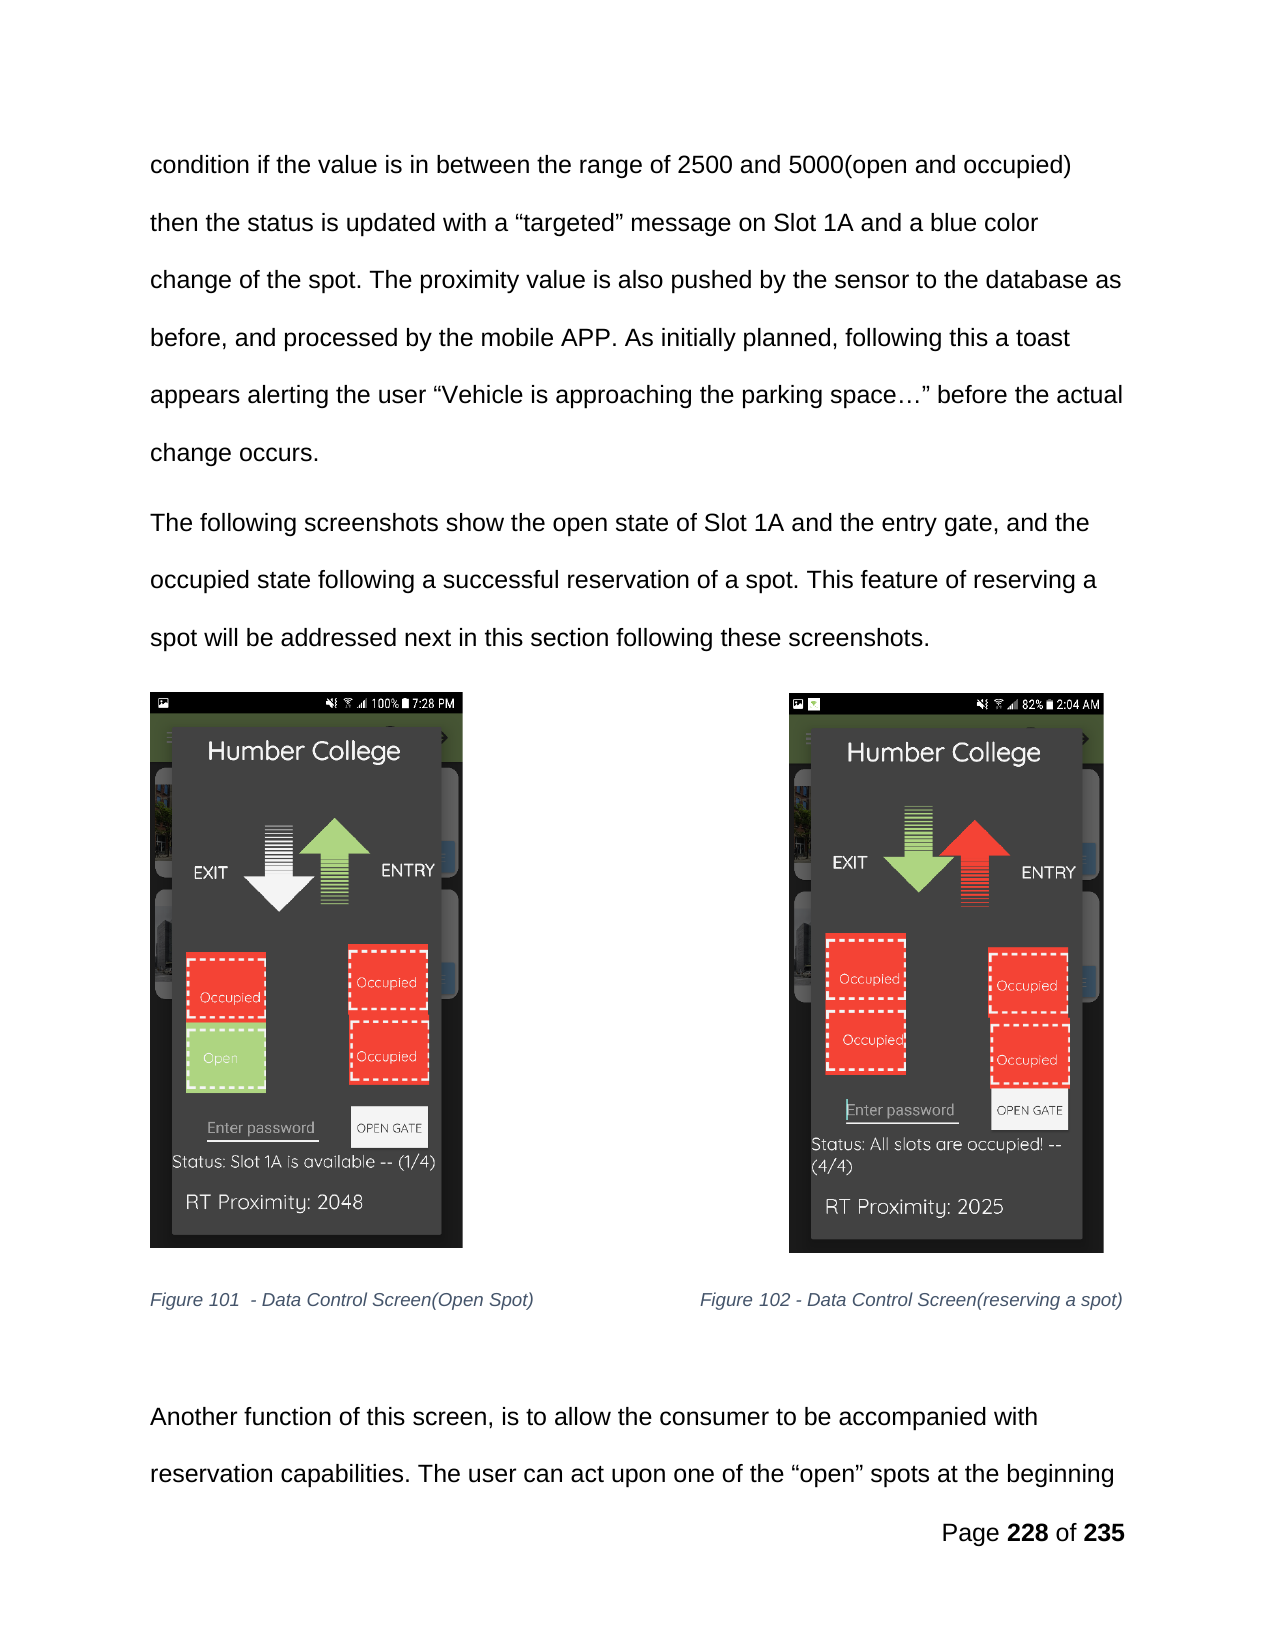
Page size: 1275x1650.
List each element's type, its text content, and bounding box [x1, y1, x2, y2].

text Figure 101 - Data Control Screen(Open Spot) Figure 102 - Data Control Screen(reserving a spot) [150, 1289, 1125, 1311]
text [150, 1402, 1125, 1488]
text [150, 150, 1125, 466]
picture [150, 692, 463, 1248]
picture [789, 693, 1104, 1253]
text The following screenshots show the open state of Slot 1A and the entry gate, and the occupied state following a successful reservation of a spot. This feature of reserving a spot will be addressed next in this section following these screenshots. [150, 507, 1125, 651]
